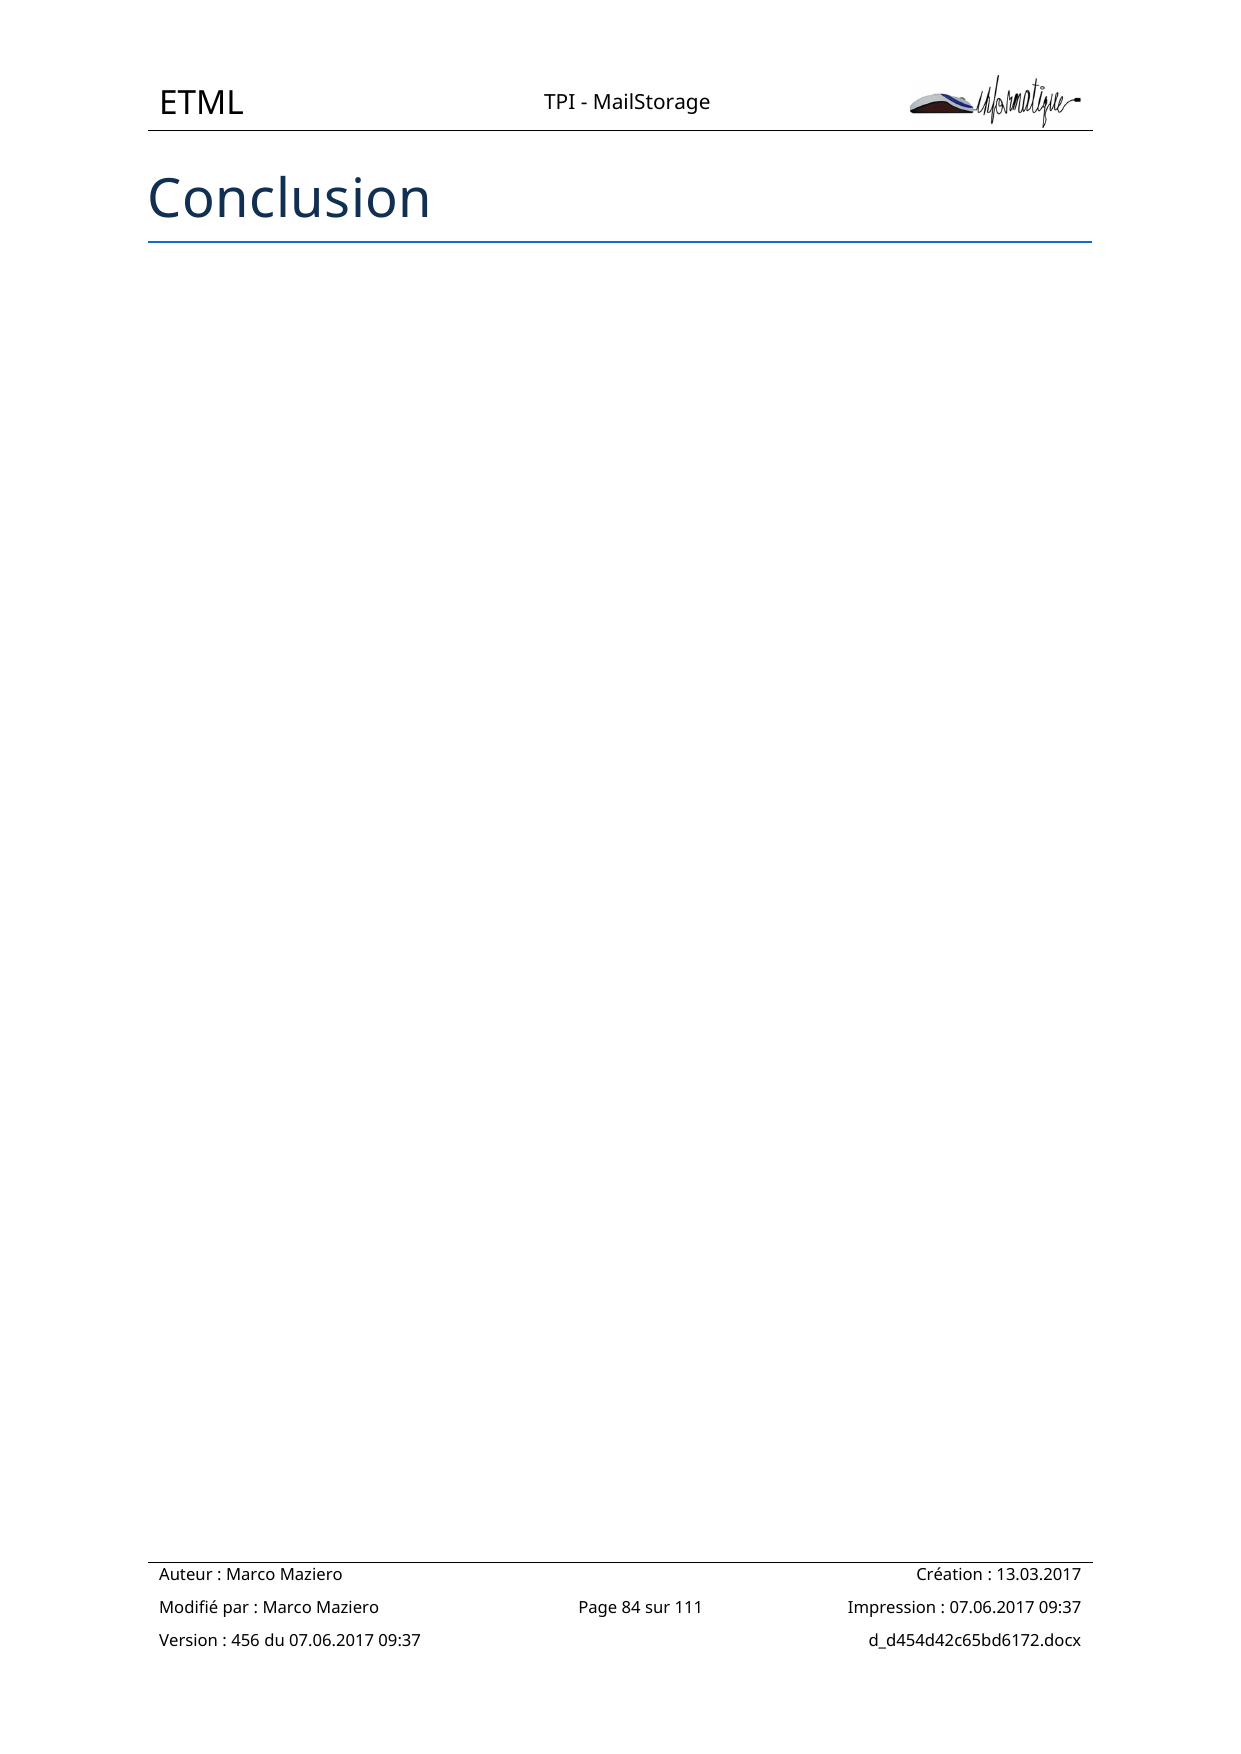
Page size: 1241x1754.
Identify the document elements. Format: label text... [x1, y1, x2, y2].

title Conclusion [148, 159, 1092, 241]
picture [909, 75, 1082, 128]
